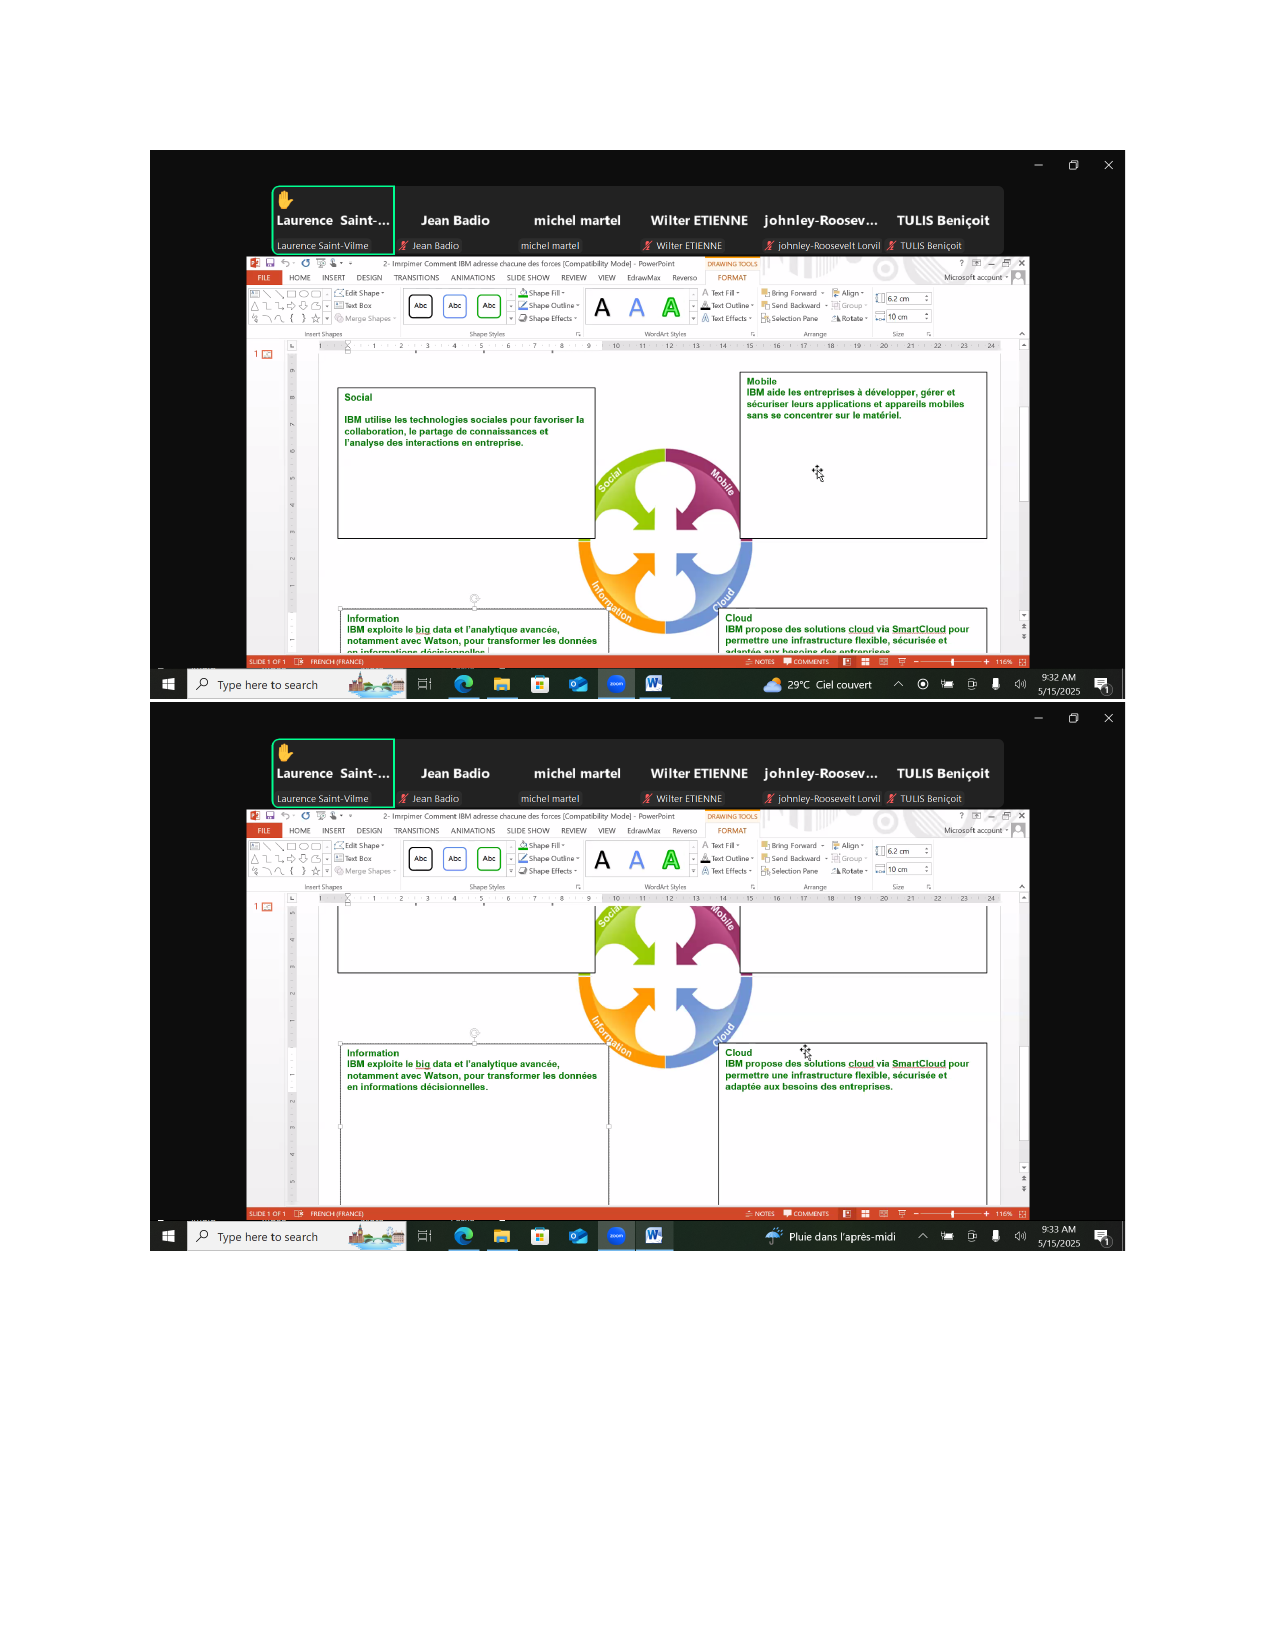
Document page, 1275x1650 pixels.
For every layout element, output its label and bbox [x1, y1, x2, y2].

picture [150, 150, 1125, 699]
picture [150, 702, 1125, 1251]
